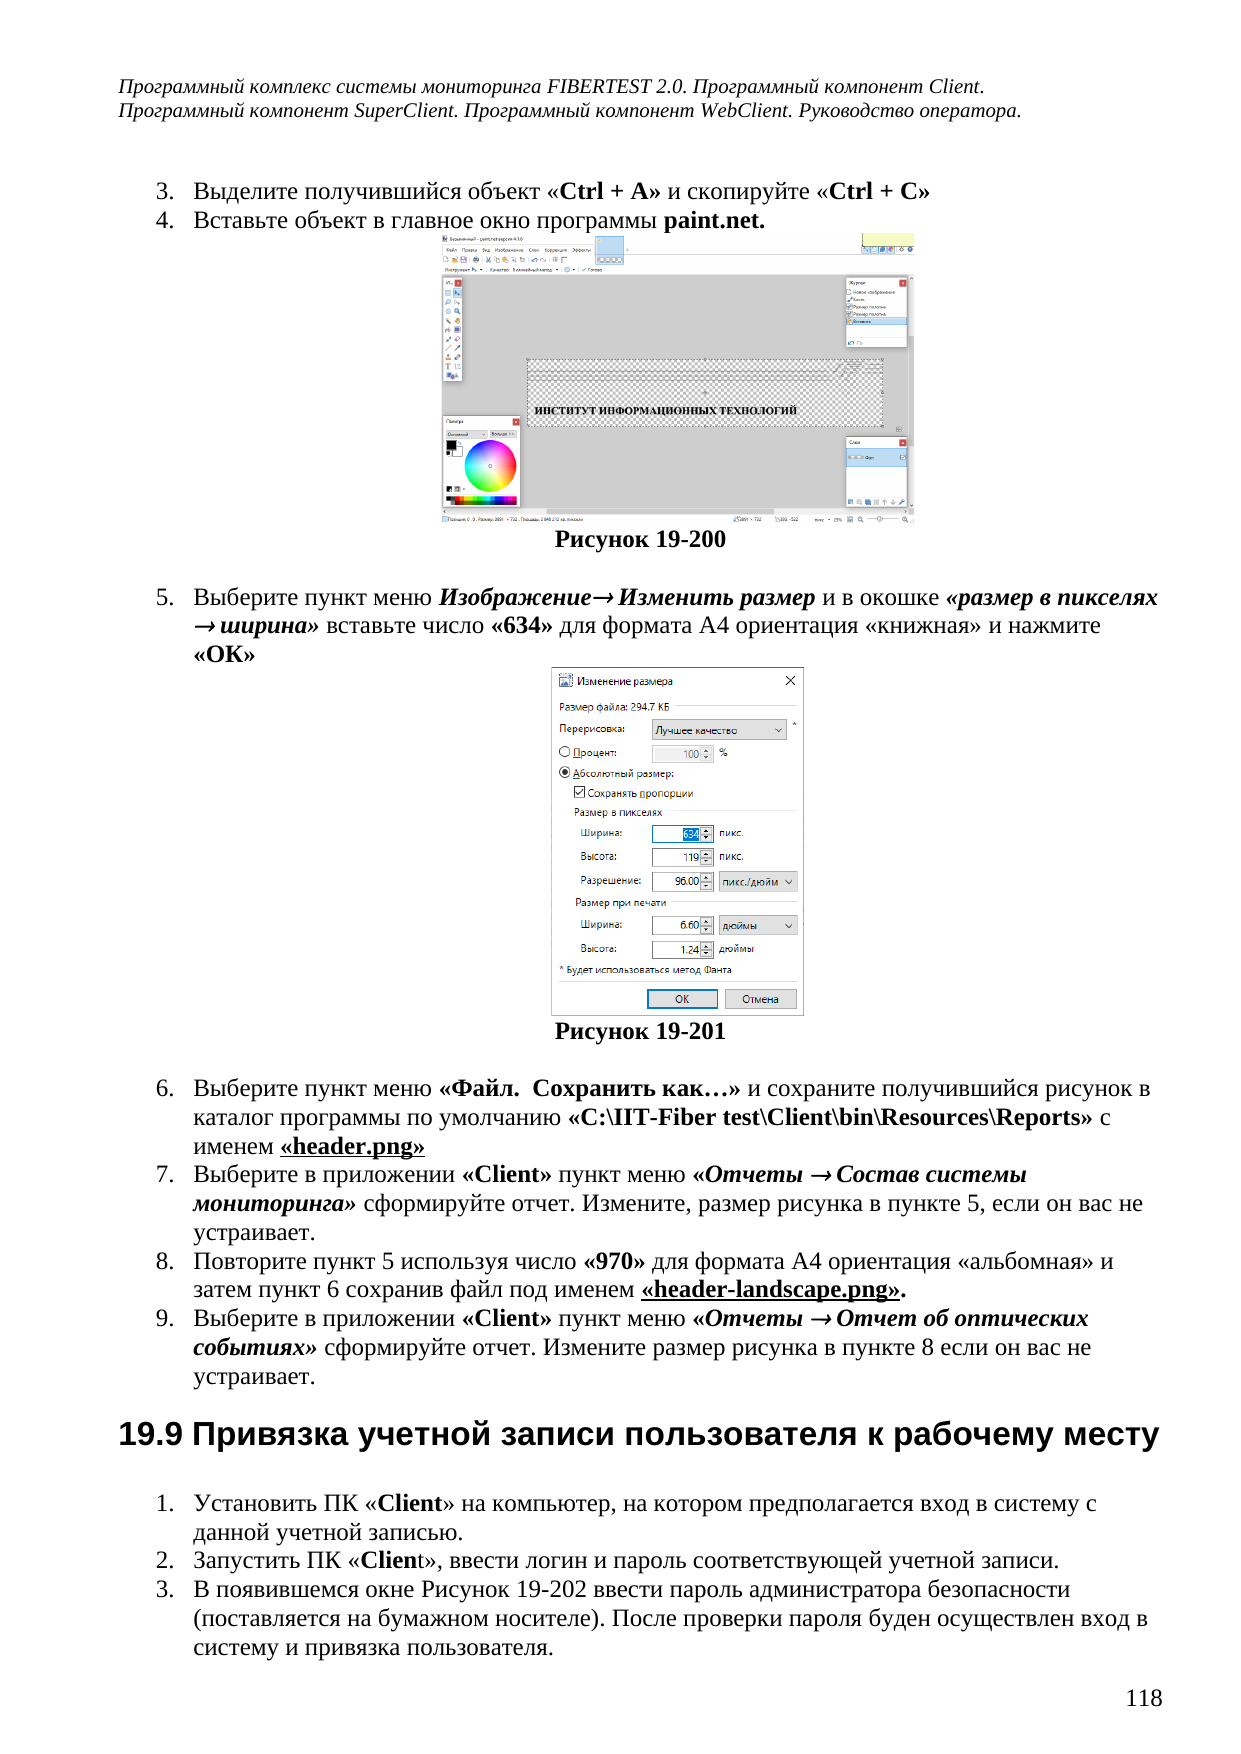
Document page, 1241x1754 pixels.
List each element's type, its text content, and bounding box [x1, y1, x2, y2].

subtitle Привязка учетной записи пользователя к рабочему месту [118, 1414, 1162, 1453]
picture [551, 667, 804, 1016]
list Выберите пункт меню Изображение Изменить размер и в окошке «размер в пикселях ширина» вставьте число «634» для формата А4 ориентация «книжная» и нажмите «ОК» [156, 582, 1162, 668]
list Установить ПК «Client» на компьютер, на котором предполагается вход в систему с данной учетной записью. [156, 1488, 1162, 1545]
list Выберите пункт меню «Файл. Сохранить как…» и сохраните получившийся рисунок в каталог программы по умолчанию «C:\IIT-Fiber test\Client\bin\Resources\Reports» с именем «header.png» [156, 1073, 1162, 1159]
list Выберите в приложении «Client» пункт меню «Отчеты Отчет об оптических событиях» сформируйте отчет. Измените размер рисунка в пункте 8 если он вас не устраивает. [156, 1303, 1162, 1389]
list Выделите получившийся объект «Ctrl + A» и скопируйте «Ctrl + C» [156, 176, 1162, 205]
list Вставьте объект в главное окно программы paint.net. [156, 205, 1162, 234]
list Запустить ПК «Client», ввести логин и пароль соответствующей учетной записи. [156, 1545, 1162, 1574]
list Выберите в приложении «Client» пункт меню «Отчеты Состав системы мониторинга» сформируйте отчет. Измените, размер рисунка в пункте 5, если он вас не устраивает. [156, 1159, 1162, 1246]
list Повторите пункт 5 используя число «970» для формата А4 ориентация «альбомная» и затем пункт 6 сохранив файл под именем «header-landscape.png». [156, 1246, 1162, 1303]
picture [441, 233, 915, 524]
